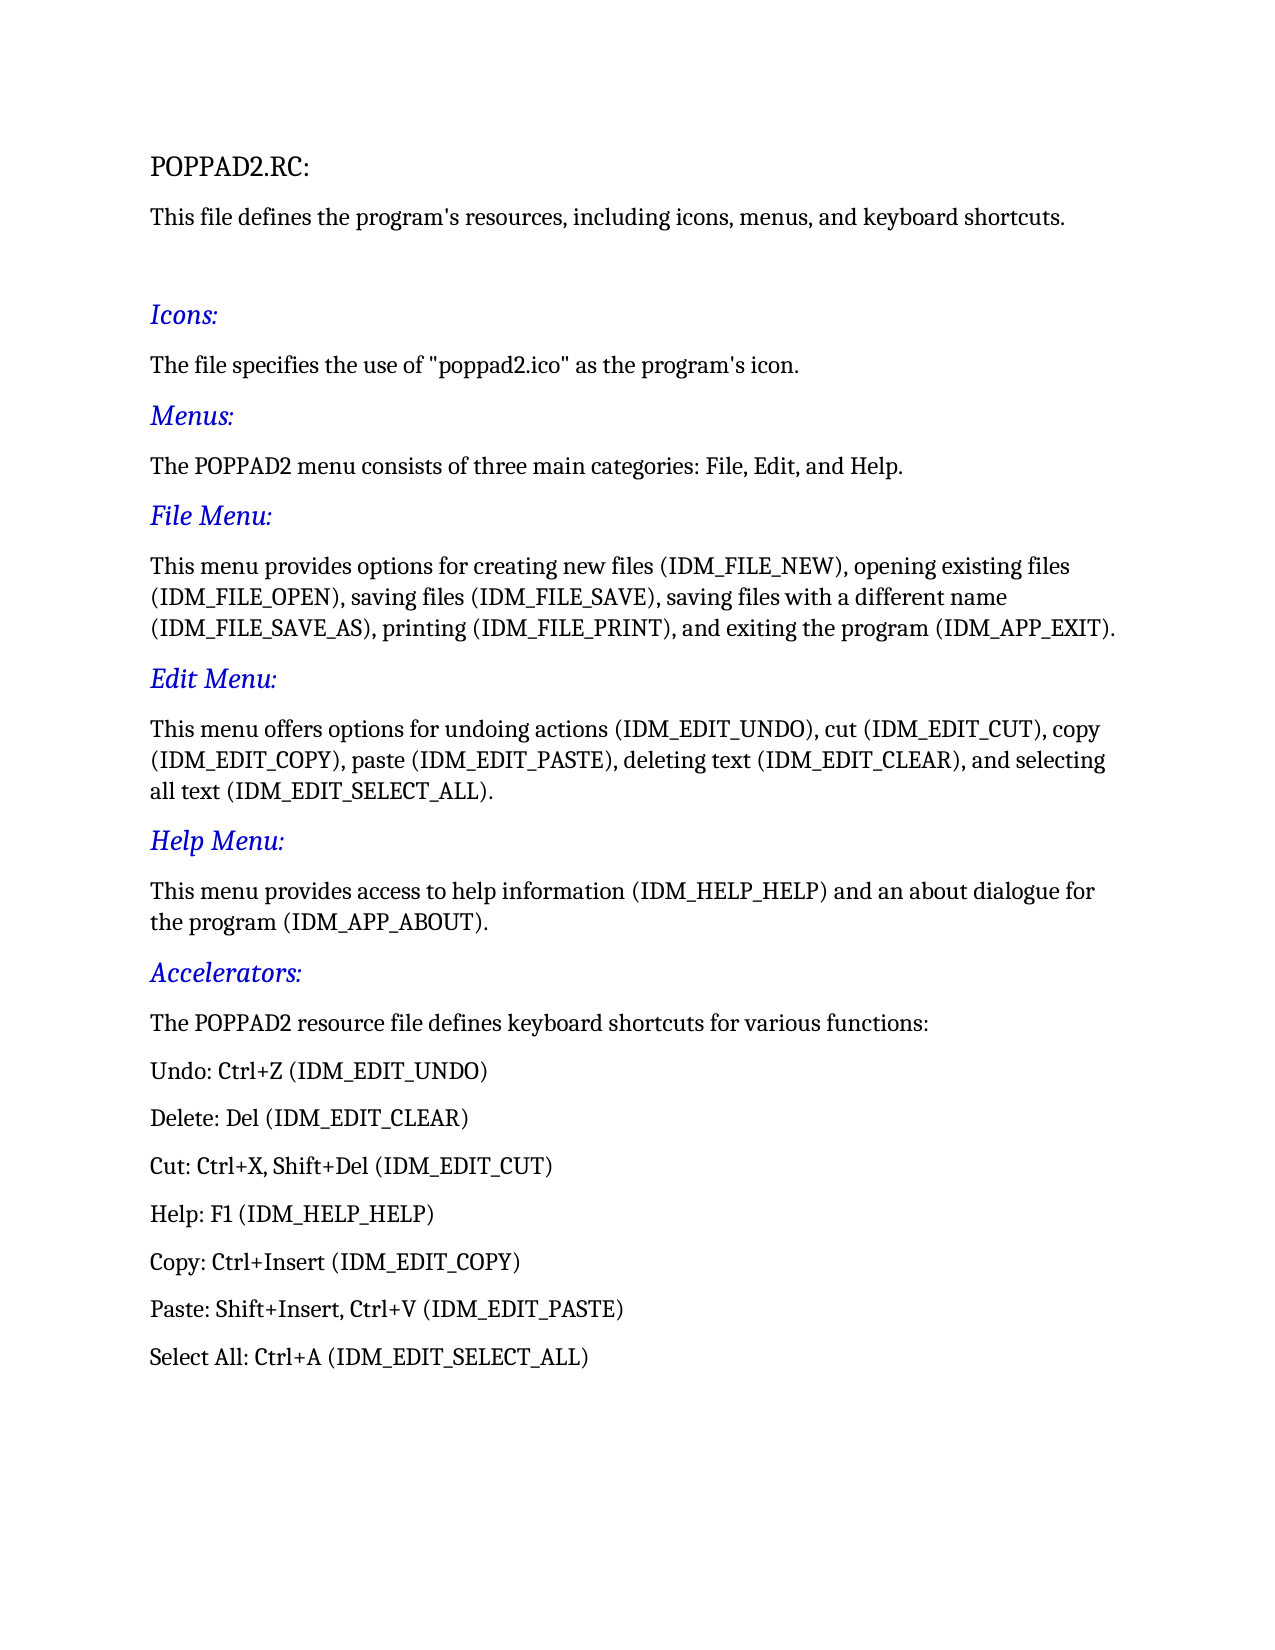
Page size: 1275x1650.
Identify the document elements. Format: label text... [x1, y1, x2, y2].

text The POPPAD2 resource file defines keyboard shortcuts for various functions: [150, 1009, 1125, 1038]
text The file specifies the use of "poppad2.ico" as the program's icon. [150, 351, 1125, 380]
text This menu provides access to help information (IDM_HELP_HELP) and an about dialogue for the program (IDM_APP_ABOUT). [150, 877, 1125, 937]
text Cut: Ctrl+X, Shift+Del (IDM_EDIT_CUT) [150, 1152, 1125, 1181]
text POPPAD2.RC: [150, 150, 1125, 183]
text This file defines the program's resources, including icons, menus, and keyboard shortcuts. [150, 203, 1125, 232]
text Select All: Ctrl+A (IDM_EDIT_SELECT_ALL) [150, 1343, 1125, 1372]
text File Menu: [150, 499, 1125, 533]
text Undo: Ctrl+Z (IDM_EDIT_UNDO) [150, 1057, 1125, 1085]
text Help: F1 (IDM_HELP_HELP) [150, 1200, 1125, 1228]
text This menu provides options for creating new files (IDM_FILE_NEW), opening existing files (IDM_FILE_OPEN), saving files (IDM_FILE_SAVE), saving files with a different name (IDM_FILE_SAVE_AS), printing (IDM_FILE_PRINT), and exiting the program (IDM_APP_EXIT). [150, 552, 1125, 643]
text The POPPAD2 menu consists of three main categories: File, Edit, and Help. [150, 452, 1125, 480]
text Edit Menu: [150, 662, 1125, 695]
text Help Menu: [150, 824, 1125, 858]
text Copy: Ctrl+Insert (IDM_EDIT_COPY) [150, 1247, 1125, 1276]
text Accelerators: [150, 956, 1125, 989]
text Icons: [150, 298, 1125, 332]
text Menus: [150, 399, 1125, 432]
text This menu offers options for undoing actions (IDM_EDIT_UNDO), cut (IDM_EDIT_CUT), copy (IDM_EDIT_COPY), paste (IDM_EDIT_PASTE), deleting text (IDM_EDIT_CLEAR), and selecting all text (IDM_EDIT_SELECT_ALL). [150, 715, 1125, 806]
text Paste: Shift+Insert, Ctrl+V (IDM_EDIT_PASTE) [150, 1295, 1125, 1324]
text Delete: Del (IDM_EDIT_CLEAR) [150, 1104, 1125, 1133]
